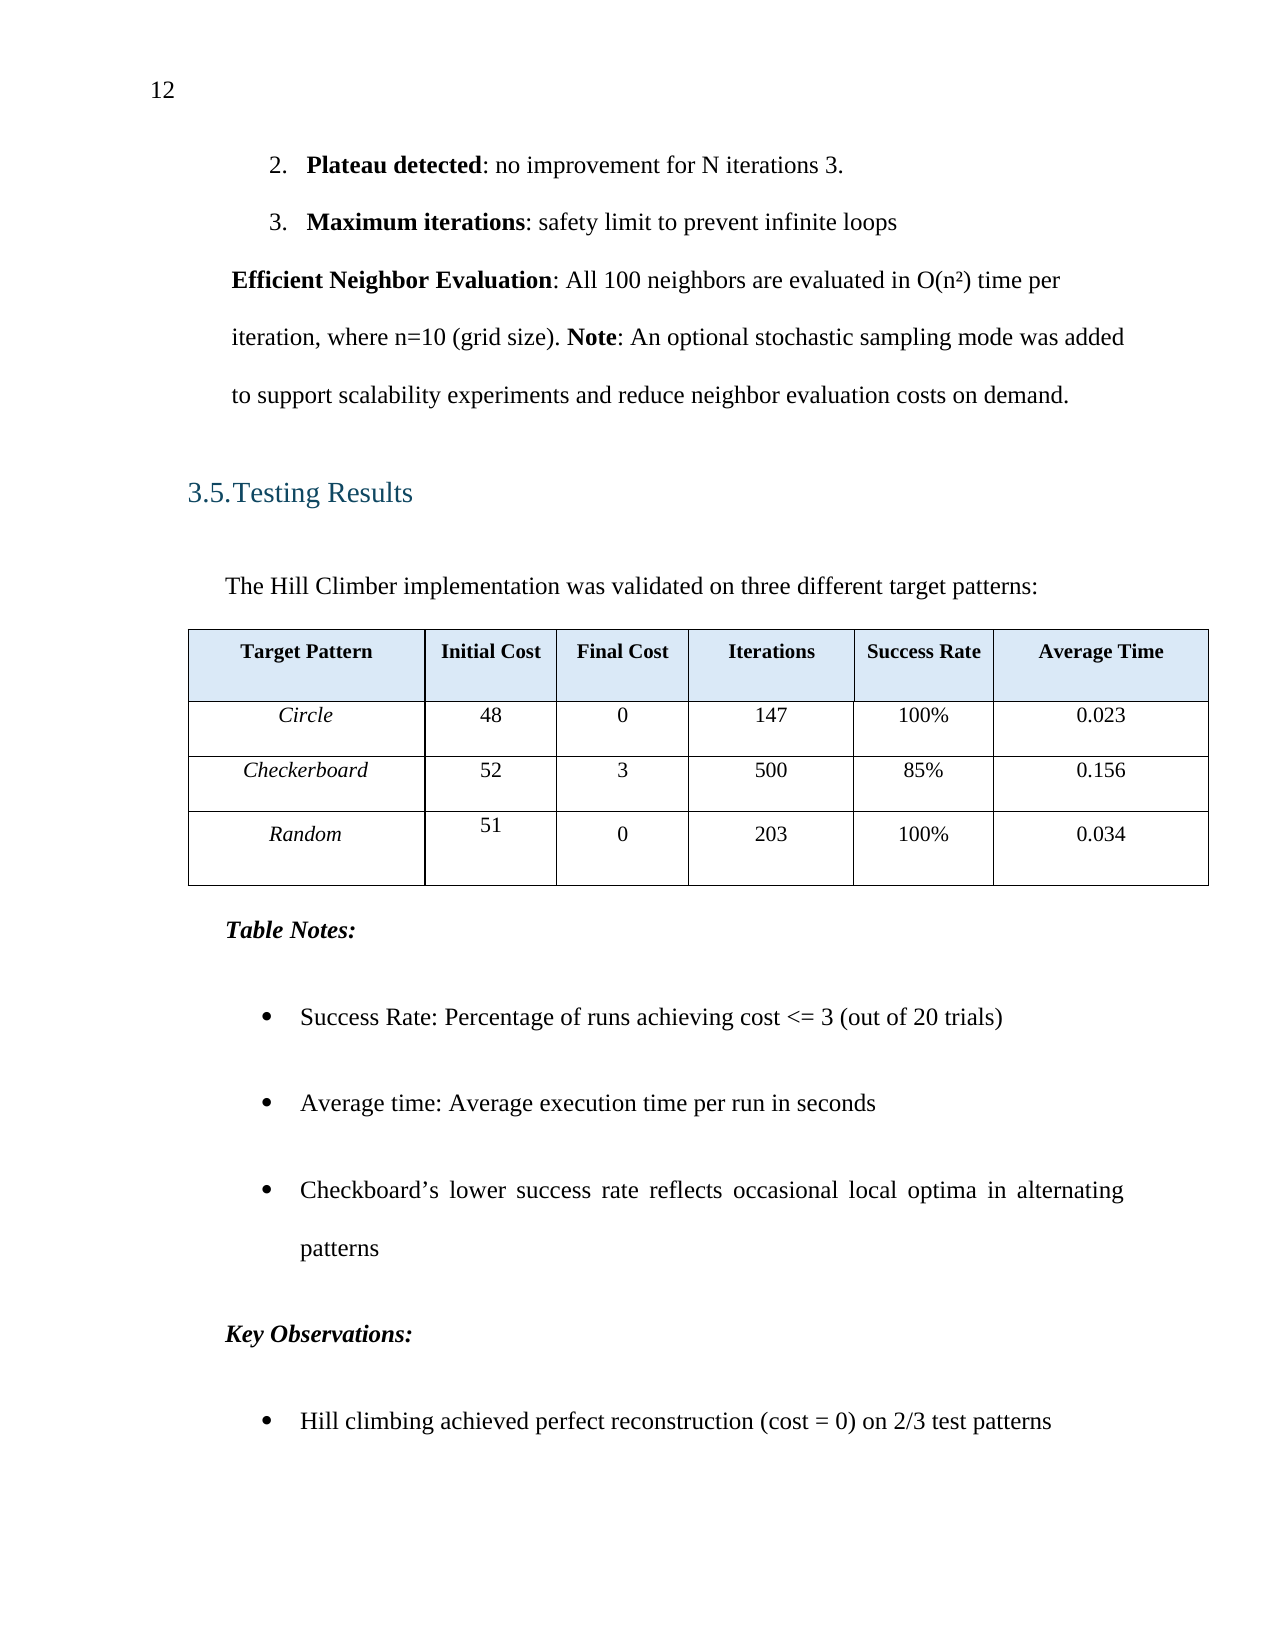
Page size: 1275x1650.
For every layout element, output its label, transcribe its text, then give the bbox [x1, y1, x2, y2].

list Maximum iterations: safety limit to prevent infinite loops [269, 207, 1125, 236]
list Checkboard’s lower success rate reflects occasional local optima in alternating patterns [262, 1175, 1125, 1261]
table_cell 100% [854, 812, 993, 885]
table_header Iterations [689, 630, 854, 701]
table_cell 0 [557, 702, 688, 756]
table_cell 85% [854, 757, 993, 811]
table_cell Random [189, 812, 424, 885]
table_cell 48 [426, 702, 556, 756]
table_cell 0.034 [994, 812, 1208, 885]
text Table Notes: [187, 915, 1125, 944]
table_cell 3 [557, 757, 688, 811]
table_cell 0.023 [994, 702, 1208, 756]
subtitle Testing Results [187, 475, 1125, 508]
table_header Average Time [994, 630, 1208, 701]
table_cell 147 [689, 702, 853, 756]
list Plateau detected: no improvement for N iterations 3. [269, 150, 1125, 179]
text Efficient Neighbor Evaluation: All 100 neighbors are evaluated in O(n²) time per iteration, where n=10 (grid size). Note: An optional stochastic sampling mode was added to support scalability experiments and reduce neighbor evaluation costs on demand. [231, 265, 1125, 409]
text Key Observations: [187, 1319, 1125, 1348]
table_cell 52 [426, 757, 556, 811]
table_header Target Pattern [189, 630, 424, 701]
table_header Initial Cost [426, 630, 556, 701]
table_cell 51 [426, 812, 556, 885]
list Hill climbing achieved perfect reconstruction (cost = 0) on 2/3 test patterns [262, 1406, 1125, 1435]
table_cell 500 [689, 757, 853, 811]
table_cell 203 [689, 812, 853, 885]
list Average time: Average execution time per run in seconds [262, 1088, 1125, 1117]
table_header Success Rate [855, 630, 993, 701]
table_cell Checkerboard [189, 757, 424, 811]
table_cell 100% [854, 702, 993, 756]
table_cell 0 [557, 812, 688, 885]
table_header Final Cost [557, 630, 688, 701]
text The Hill Climber implementation was validated on three different target patterns: [187, 571, 1125, 600]
list Success Rate: Percentage of runs achieving cost <= 3 (out of 20 trials) [262, 1002, 1125, 1031]
table_cell 0.156 [994, 757, 1208, 811]
table_cell Circle [189, 702, 424, 756]
